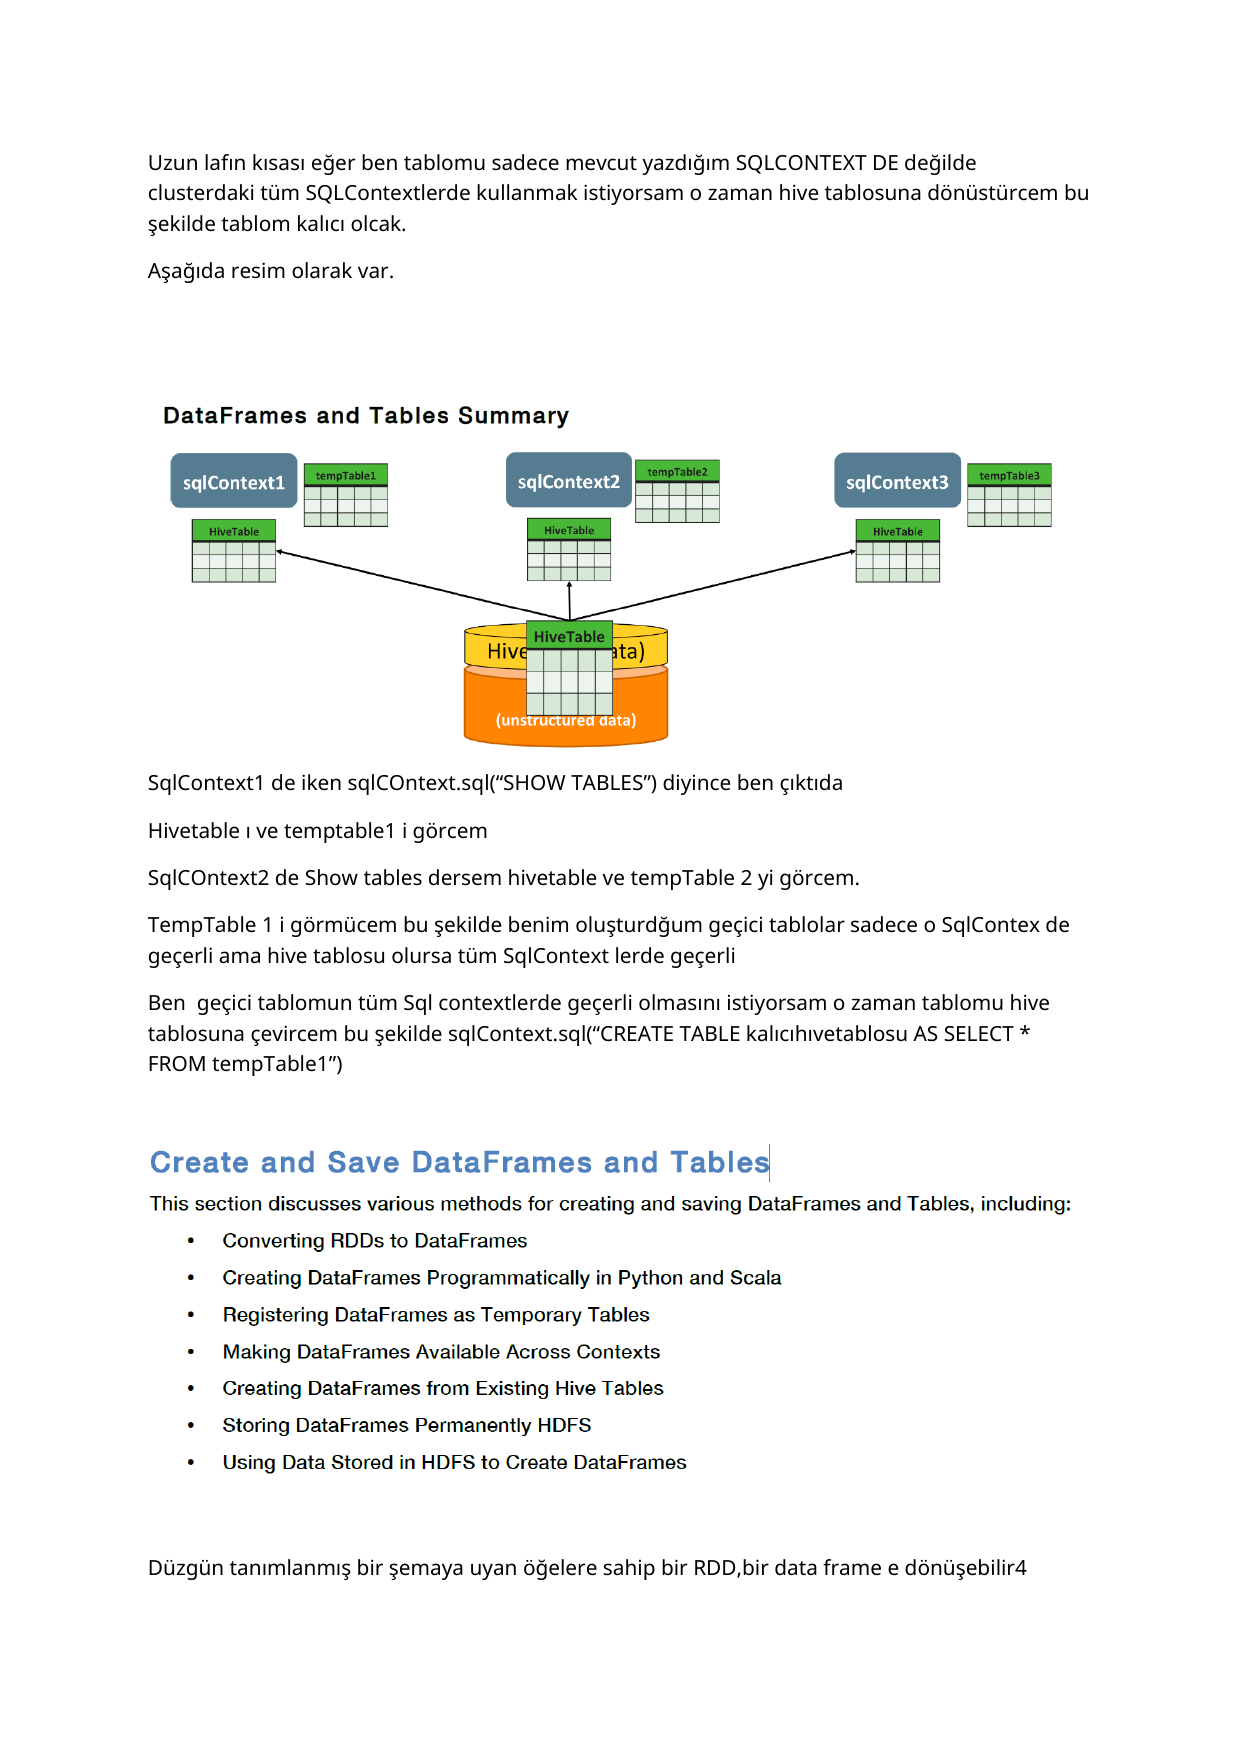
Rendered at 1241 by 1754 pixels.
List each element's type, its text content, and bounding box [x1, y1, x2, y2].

picture [147, 1144, 1093, 1488]
text Düzgün tanımlanmış bir şemaya uyan öğelere sahip bir RDD,bir data frame e dönüşebilir4 [148, 1553, 1093, 1582]
text Aşağıda resim olarak var. [148, 256, 1093, 284]
text SqlCOntext2 de Show tables dersem hivetable ve tempTable 2 yi görcem. [148, 863, 1093, 891]
text TempTable 1 i görmücem bu şekilde benim oluşturdğum geçici tablolar sadece o SqlContex de geçerli ama hive tablosu olursa tüm SqlContext lerde geçerli [148, 910, 1093, 969]
text Uzun lafın kısası eğer ben tablomu sadece mevcut yazdığım SQLCONTEXT DE değilde clusterdaki tüm SQLContextlerde kullanmak istiyorsam o zaman hive tablosuna dönüstürcem bu şekilde tablom kalıcı olcak. [148, 148, 1093, 237]
text SqlContext1 de iken sqlCOntext.sql(“SHOW TABLES”) diyince ben çıktıda [148, 768, 1093, 797]
picture [147, 398, 1093, 750]
text Ben geçici tablomun tüm Sql contextlerde geçerli olmasını istiyorsam o zaman tablomu hive tablosuna çevircem bu şekilde sqlContext.sql(“CREATE TABLE kalıcıhıvetablosu AS SELECT * FROM tempTable1”) [148, 988, 1093, 1078]
text Hivetable ı ve temptable1 i görcem [148, 816, 1093, 844]
